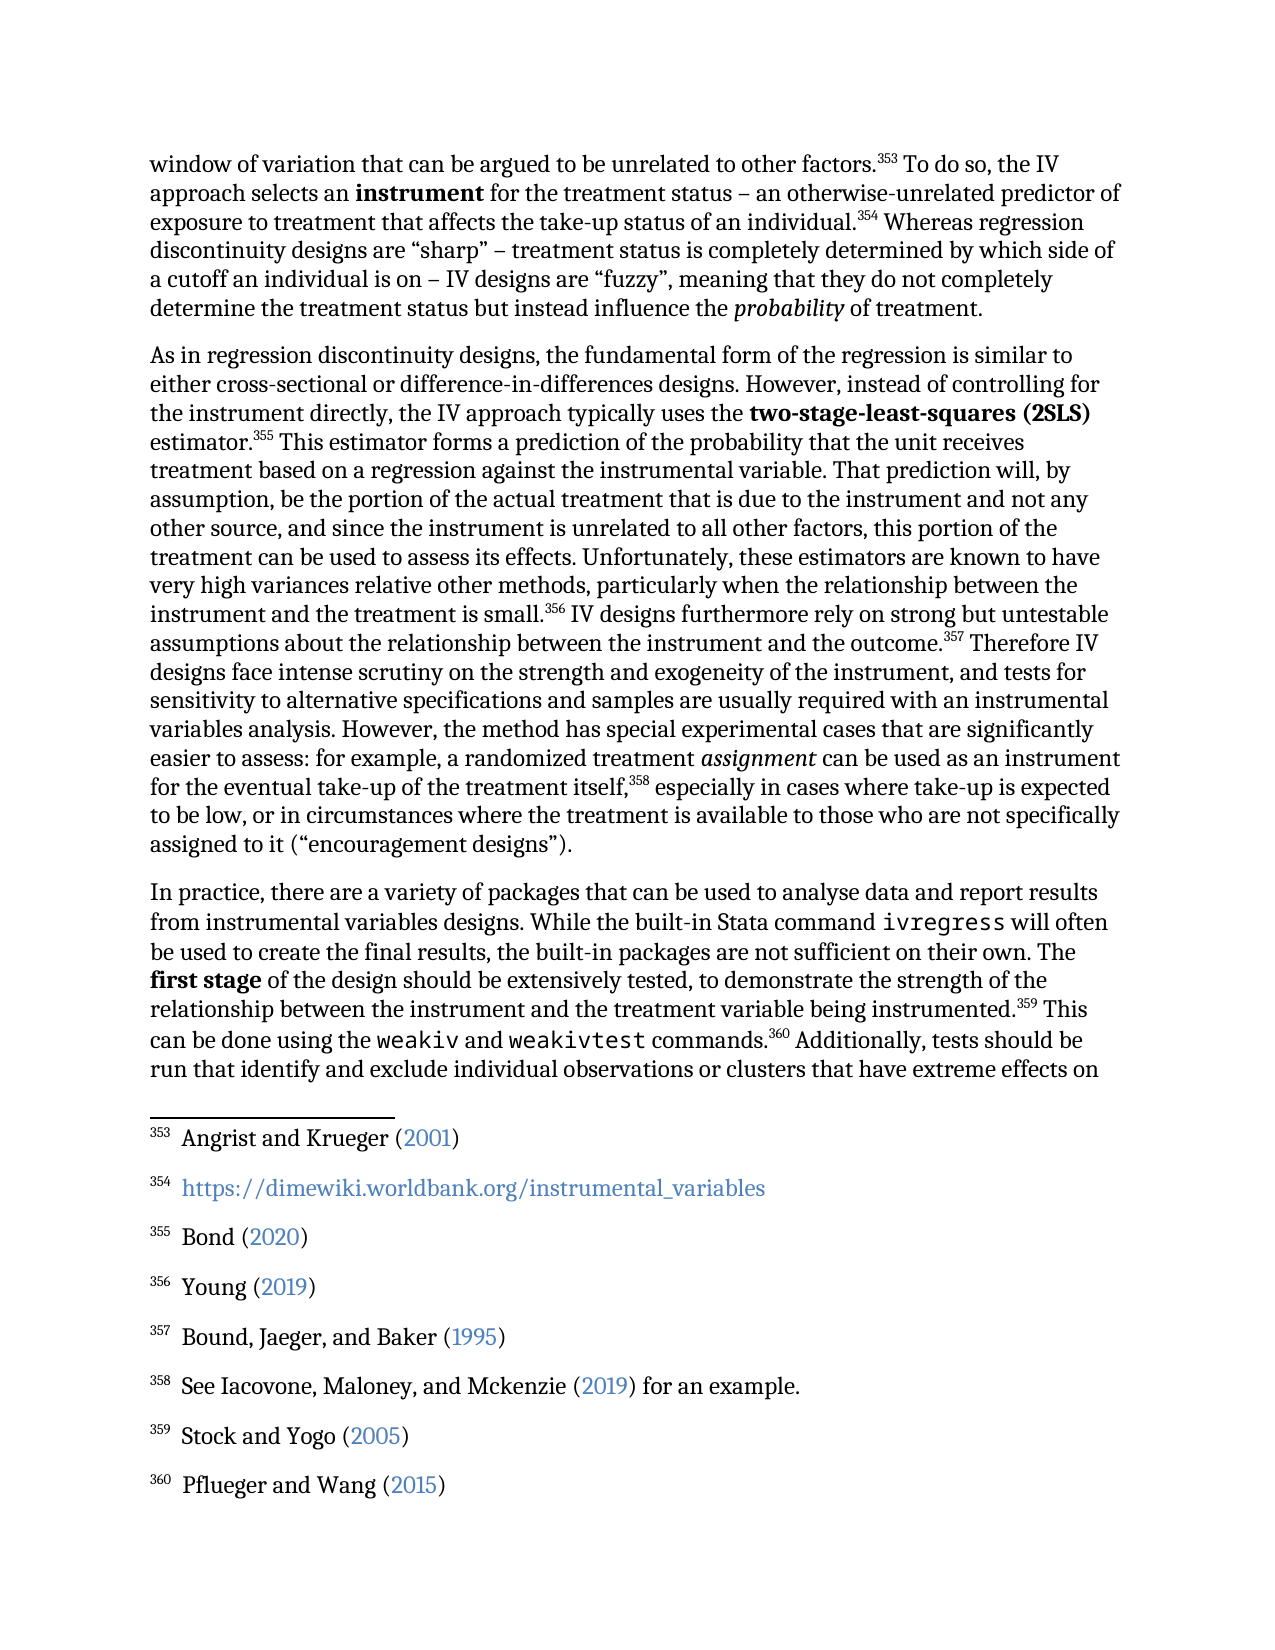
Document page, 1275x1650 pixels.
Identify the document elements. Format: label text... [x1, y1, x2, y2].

text As in regression discontinuity designs, the fundamental form of the regression is similar to either cross-sectional or difference-in-differences designs. However, instead of controlling for the instrument directly, the IV approach typically uses the two-stage-least-squares (2SLS) estimator. This estimator forms a prediction of the probability that the unit receives treatment based on a regression against the instrumental variable. That prediction will, by assumption, be the portion of the actual treatment that is due to the instrument and not any other source, and since the instrument is unrelated to all other factors, this portion of the treatment can be used to assess its effects. Unfortunately, these estimators are known to have very high variances relative other methods, particularly when the relationship between the instrument and the treatment is small. IV designs furthermore rely on strong but untestable assumptions about the relationship between the instrument and the outcome. Therefore IV designs face intense scrutiny on the strength and exogeneity of the instrument, and tests for sensitivity to alternative specifications and samples are usually required with an instrumental variables analysis. However, the method has special experimental cases that are significantly easier to assess: for example, a randomized treatment assignment can be used as an instrument for the eventual take-up of the treatment itself, especially in cases where take-up is expected to be low, or in circumstances where the treatment is available to those who are not specifically assigned to it (“encouragement designs”). [150, 341, 1125, 859]
text In practice, there are a variety of packages that can be used to analyse data and report results from instrumental variables designs. While the built-in Stata command ivregress will often be used to create the final results, the built-in packages are not sufficient on their own. The first stage of the design should be extensively tested, to demonstrate the strength of the relationship between the instrument and the treatment variable being instrumented. This can be done using the weakiv and weakivtest commands. Additionally, tests should be run that identify and exclude individual observations or clusters that have extreme effects on the estimator, using customized bootstrap or leave-one-out approaches. Finally, bounds can be constructed allowing for imperfections in the exogeneity of the instrument using loosened assumptions, particularly when the underlying instrument is not directly randomized. [150, 877, 1125, 1084]
text Instrumental variables (IV) designs, unlike the previous approaches, begin by assuming that the treatment delivered in the study in question is linked to the outcome in a pattern such that its effect is not directly identifiable. Instead, similar to regression discontinuity designs, IV attempts to focus on a subset of the variation in treatment take-up and assesses that limited window of variation that can be argued to be unrelated to other factors. To do so, the IV approach selects an instrument for the treatment status – an otherwise-unrelated predictor of exposure to treatment that affects the take-up status of an individual. Whereas regression discontinuity designs are “sharp” – treatment status is completely determined by which side of a cutoff an individual is on – IV designs are “fuzzy”, meaning that they do not completely determine the treatment status but instead influence the probability of treatment. [150, 150, 1125, 322]
